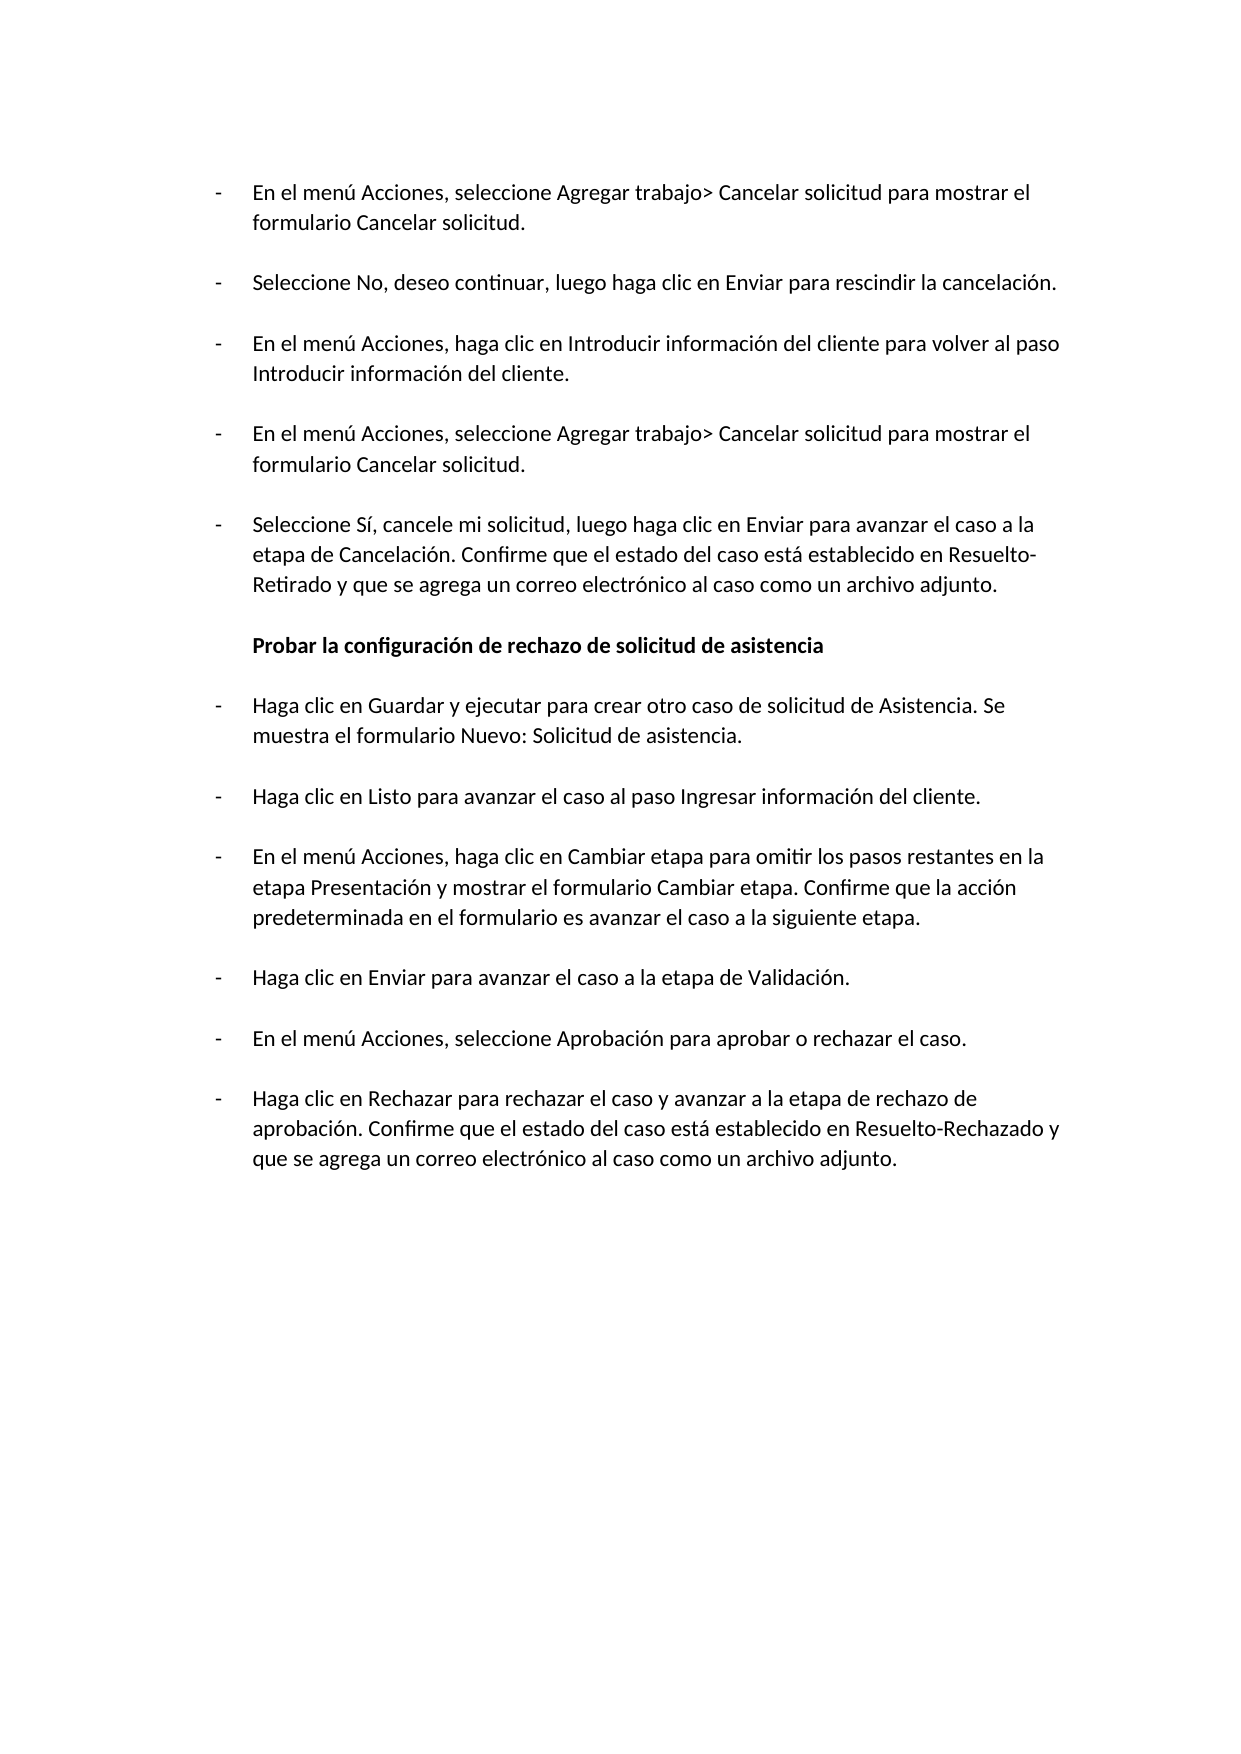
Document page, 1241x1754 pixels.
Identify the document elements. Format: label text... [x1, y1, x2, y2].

list En el menú Acciones, haga clic en Introducir información del cliente para volver al paso Introducir información del cliente. [215, 329, 1063, 387]
list Haga clic en Listo para avanzar el caso al paso Ingresar información del cliente. [215, 782, 1063, 810]
list En el menú Acciones, haga clic en Cambiar etapa para omitir los pasos restantes en la etapa Presentación y mostrar el formulario Cambiar etapa. Confirme que la acción predeterminada en el formulario es avanzar el caso a la siguiente etapa. [215, 842, 1063, 931]
list Seleccione No, deseo continuar, luego haga clic en Enviar para rescindir la cancelación. [215, 268, 1063, 296]
list Haga clic en Rechazar para rechazar el caso y avanzar a la etapa de rechazo de aprobación. Confirme que el estado del caso está establecido en Resuelto-Rechazado y que se agrega un correo electrónico al caso como un archivo adjunto. [215, 1084, 1063, 1172]
list En el menú Acciones, seleccione Agregar trabajo> Cancelar solicitud para mostrar el formulario Cancelar solicitud. [215, 178, 1063, 236]
list Haga clic en Enviar para avanzar el caso a la etapa de Validación. [215, 963, 1063, 991]
list Probar la configuración de rechazo de solicitud de asistencia [252, 631, 1063, 659]
list En el menú Acciones, seleccione Agregar trabajo> Cancelar solicitud para mostrar el formulario Cancelar solicitud. [215, 419, 1063, 478]
list Seleccione Sí, cancele mi solicitud, luego haga clic en Enviar para avanzar el caso a la etapa de Cancelación. Confirme que el estado del caso está establecido en Resuelto-Retirado y que se agrega un correo electrónico al caso como un archivo adjunto. [215, 510, 1063, 598]
list En el menú Acciones, seleccione Aprobación para aprobar o rechazar el caso. [215, 1024, 1063, 1052]
list Haga clic en Guardar y ejecutar para crear otro caso de solicitud de Asistencia. Se muestra el formulario Nuevo: Solicitud de asistencia. [215, 691, 1063, 749]
